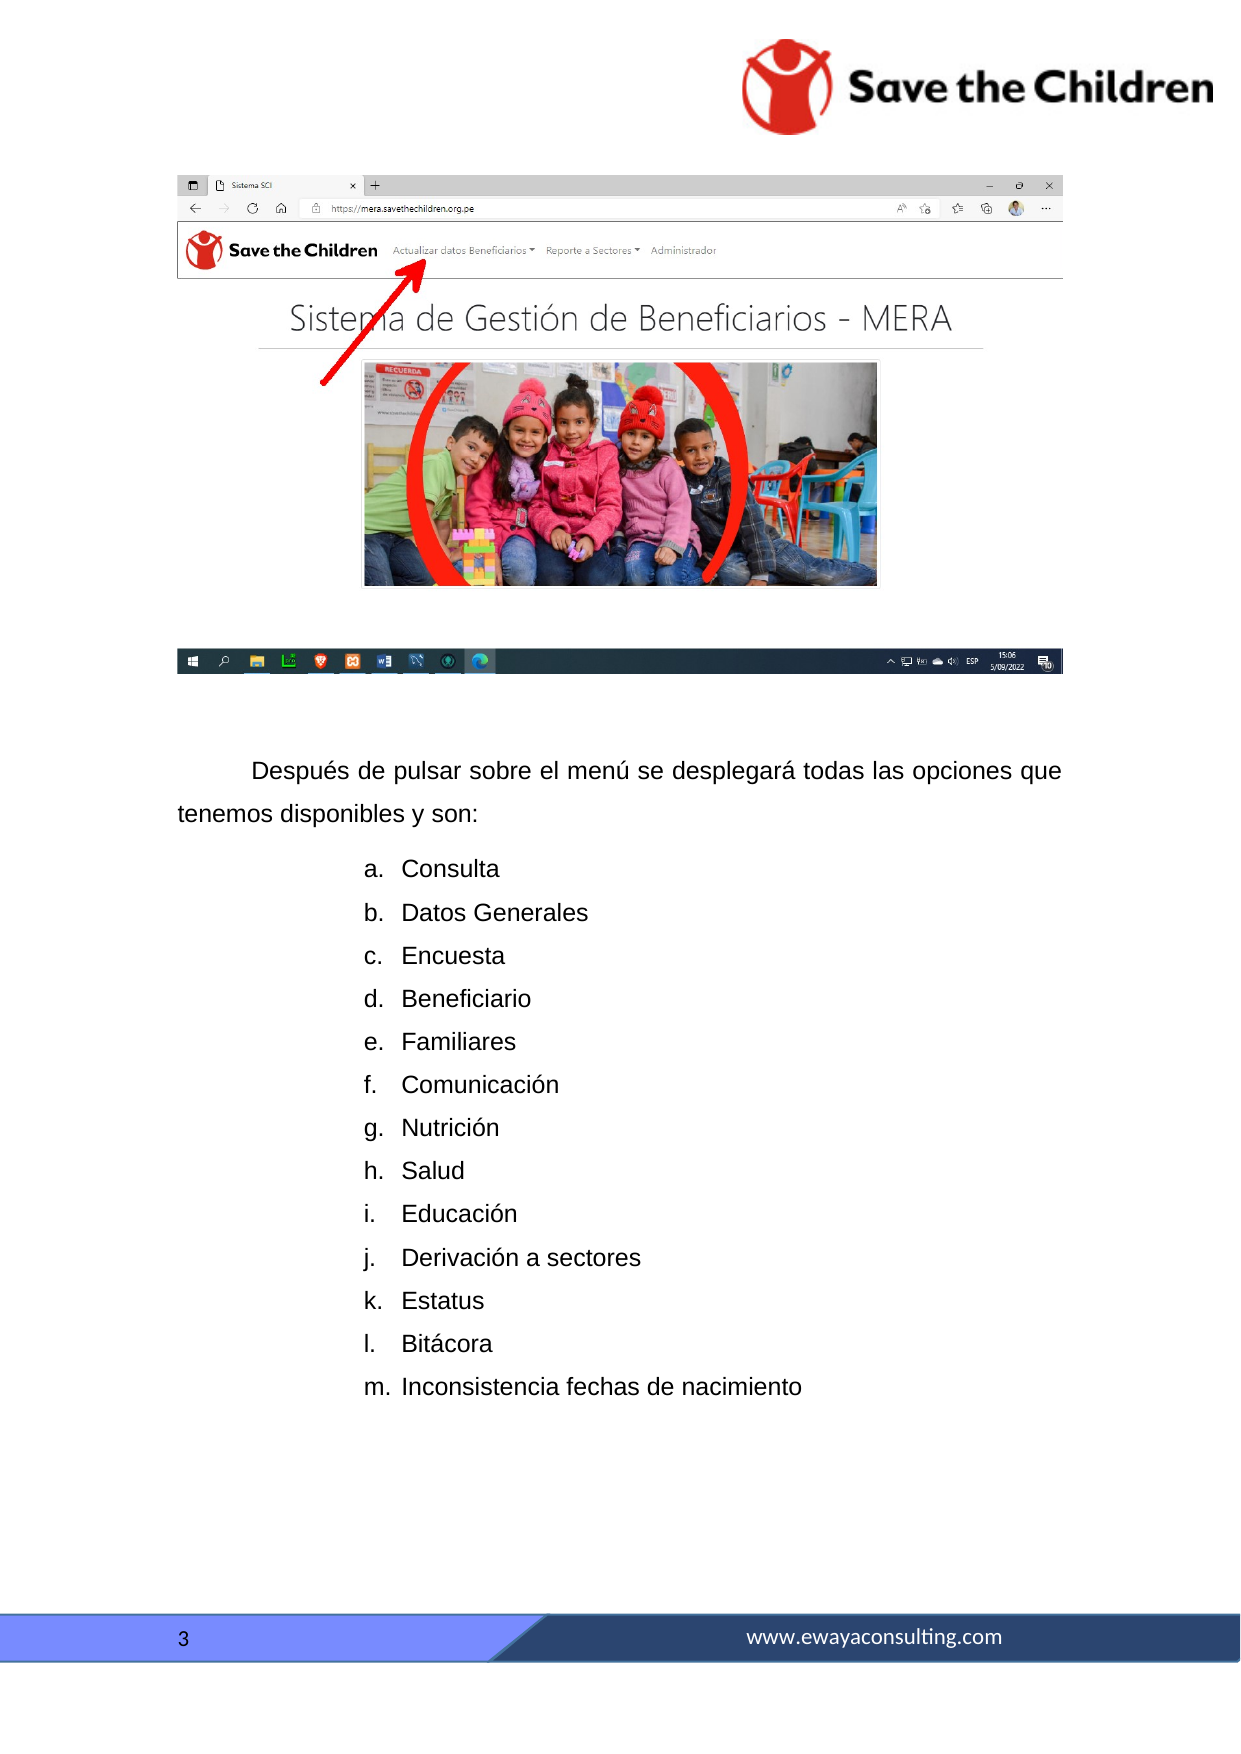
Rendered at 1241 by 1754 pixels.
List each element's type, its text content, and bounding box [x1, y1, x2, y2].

picture [742, 39, 1213, 135]
list Consulta [363, 854, 1063, 883]
text Después de pulsar sobre el menú se desplegará todas las opciones que tenemos disponibles y son: [177, 756, 1063, 828]
list Beneficiario [363, 984, 1063, 1013]
list Familiares [363, 1027, 1063, 1056]
list Estatus [363, 1286, 1063, 1314]
list Bitácora [363, 1329, 1063, 1358]
list Salud [363, 1156, 1063, 1185]
list Educación [363, 1199, 1063, 1228]
list Nutrición [363, 1113, 1063, 1142]
list Inconsistencia fechas de nacimiento [363, 1372, 1063, 1401]
list Datos Generales [363, 898, 1063, 926]
list Encuesta [363, 941, 1063, 969]
list Derivación a sectores [363, 1243, 1063, 1271]
list Comunicación [363, 1070, 1063, 1099]
picture [177, 175, 1063, 674]
